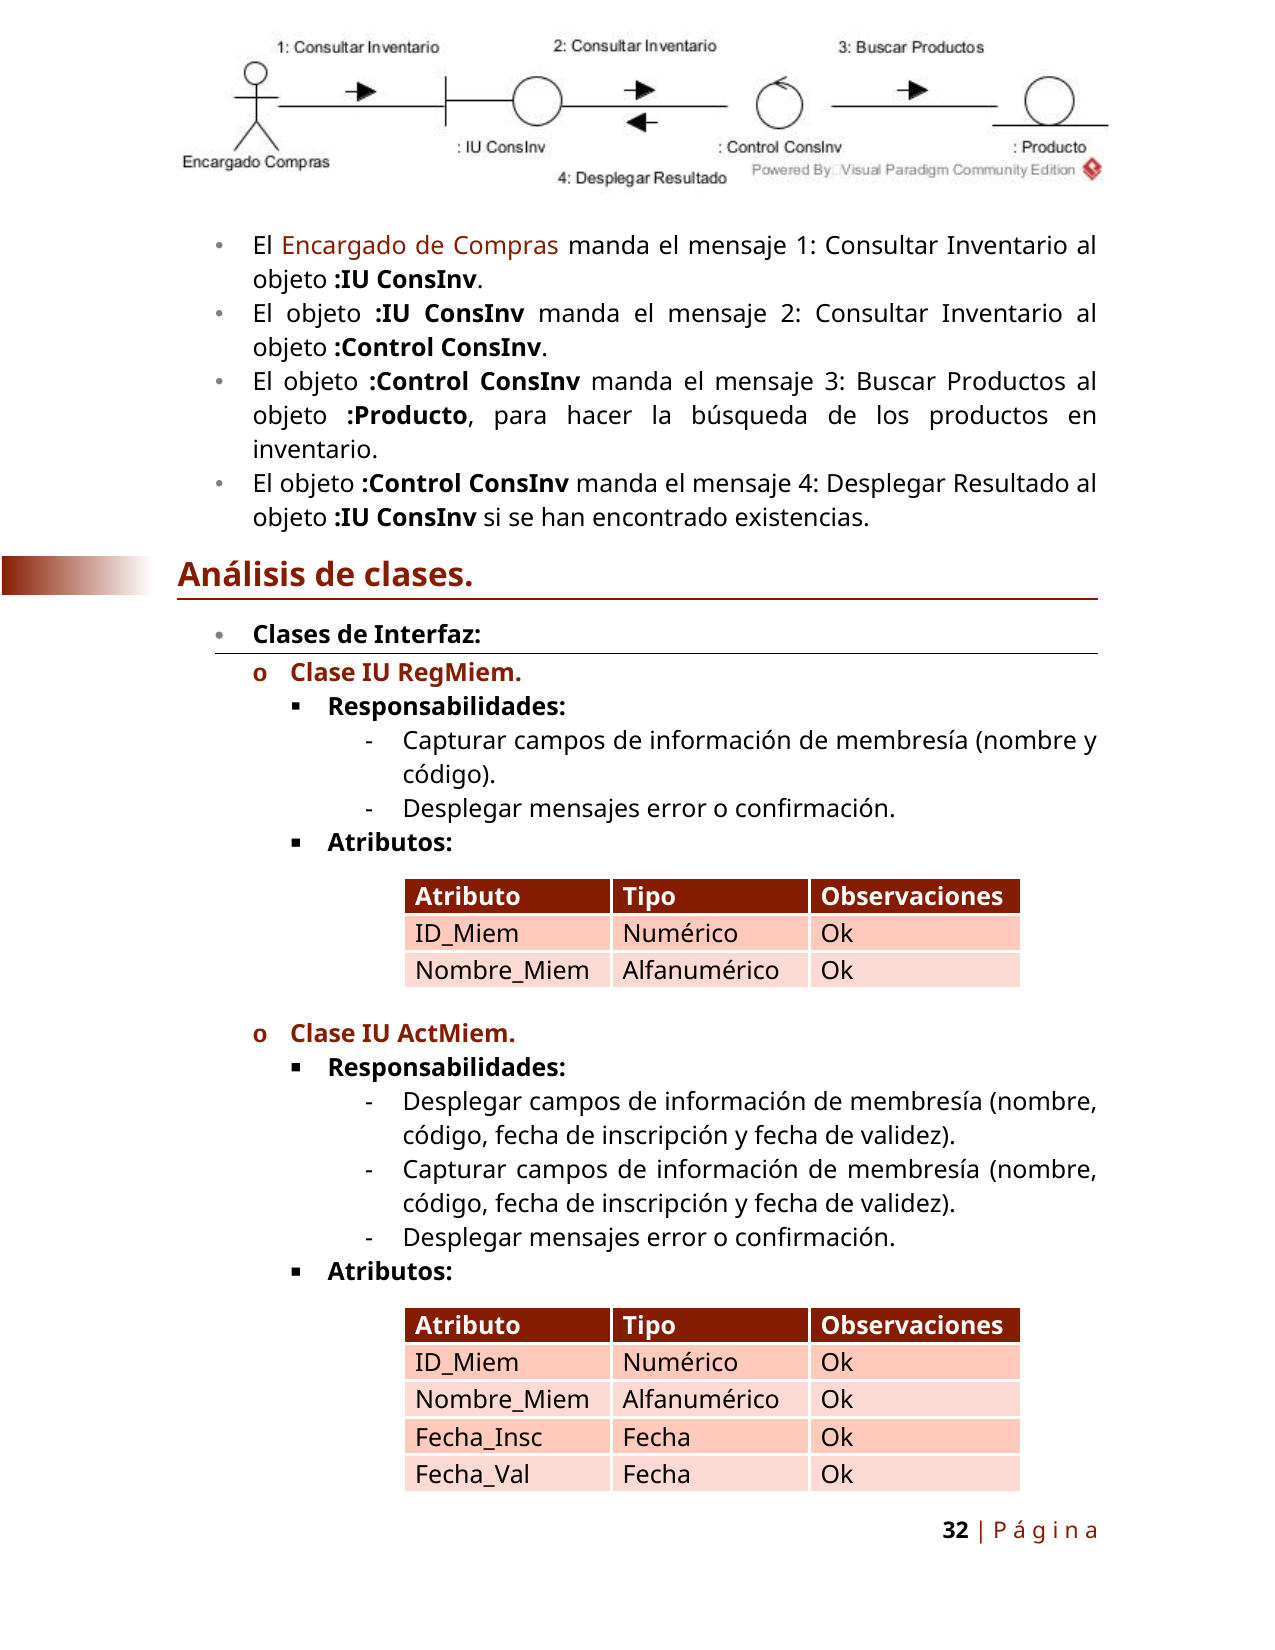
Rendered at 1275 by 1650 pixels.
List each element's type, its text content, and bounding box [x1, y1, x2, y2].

list Responsabilidades: [290, 1049, 1098, 1083]
table_header Observaciones [811, 879, 1020, 913]
table_cell Ok [811, 1456, 1020, 1491]
table_cell Alfanumérico [613, 953, 808, 987]
table_cell ID_Miem [405, 1345, 610, 1379]
table_cell Ok [811, 1419, 1020, 1453]
list Desplegar campos de información de membresía (nombre, código, fecha de inscripción y fecha de validez). [365, 1083, 1098, 1152]
table_header Tipo [613, 1308, 808, 1342]
table_cell Numérico [613, 1345, 808, 1379]
list El objeto :Control ConsInv manda el mensaje 4: Desplegar Resultado al objeto :IU ConsInv si se han encontrado existencias. [215, 466, 1098, 534]
table_cell Ok [811, 1345, 1020, 1379]
text Análisis de clases. [177, 551, 1098, 598]
table_cell Ok [811, 1382, 1020, 1416]
picture [165, 31, 1110, 194]
table_header Atributo [405, 879, 610, 913]
list Atributos: [290, 1254, 1098, 1288]
table_cell Ok [811, 916, 1020, 950]
table_header Tipo [613, 879, 808, 913]
list Responsabilidades: [290, 688, 1098, 723]
list El Encargado de Compras manda el mensaje 1: Consultar Inventario al objeto :IU ConsInv. [215, 228, 1098, 296]
list El objeto :Control ConsInv manda el mensaje 3: Buscar Productos al objeto :Producto, para hacer la búsqueda de los productos en inventario. [215, 364, 1098, 466]
table_cell Ok [811, 953, 1020, 987]
list Clase IU ActMiem. [252, 1015, 1098, 1049]
list Capturar campos de información de membresía (nombre y código). [365, 723, 1098, 791]
list Capturar campos de información de membresía (nombre, código, fecha de inscripción y fecha de validez). [365, 1152, 1098, 1220]
list Desplegar mensajes error o confirmación. [365, 1220, 1098, 1254]
table_cell Fecha [613, 1456, 808, 1491]
list Desplegar mensajes error o confirmación. [365, 791, 1098, 825]
table_cell Nombre_Miem [405, 953, 610, 987]
table_cell Nombre_Miem [405, 1382, 610, 1416]
table_cell Fecha_Insc [405, 1419, 610, 1453]
table_cell Alfanumérico [613, 1382, 808, 1416]
table_cell Fecha_Val [405, 1456, 610, 1491]
table_cell ID_Miem [405, 916, 610, 950]
table_cell Fecha [613, 1419, 808, 1453]
table_header Observaciones [811, 1308, 1020, 1342]
list El objeto :IU ConsInv manda el mensaje 2: Consultar Inventario al objeto :Control ConsInv. [215, 296, 1098, 364]
list Atributos: [290, 825, 1098, 859]
table_cell Numérico [613, 916, 808, 950]
list Clase IU RegMiem. [252, 654, 1098, 688]
list Clases de Interfaz: [215, 617, 1098, 653]
table_header Atributo [405, 1308, 610, 1342]
